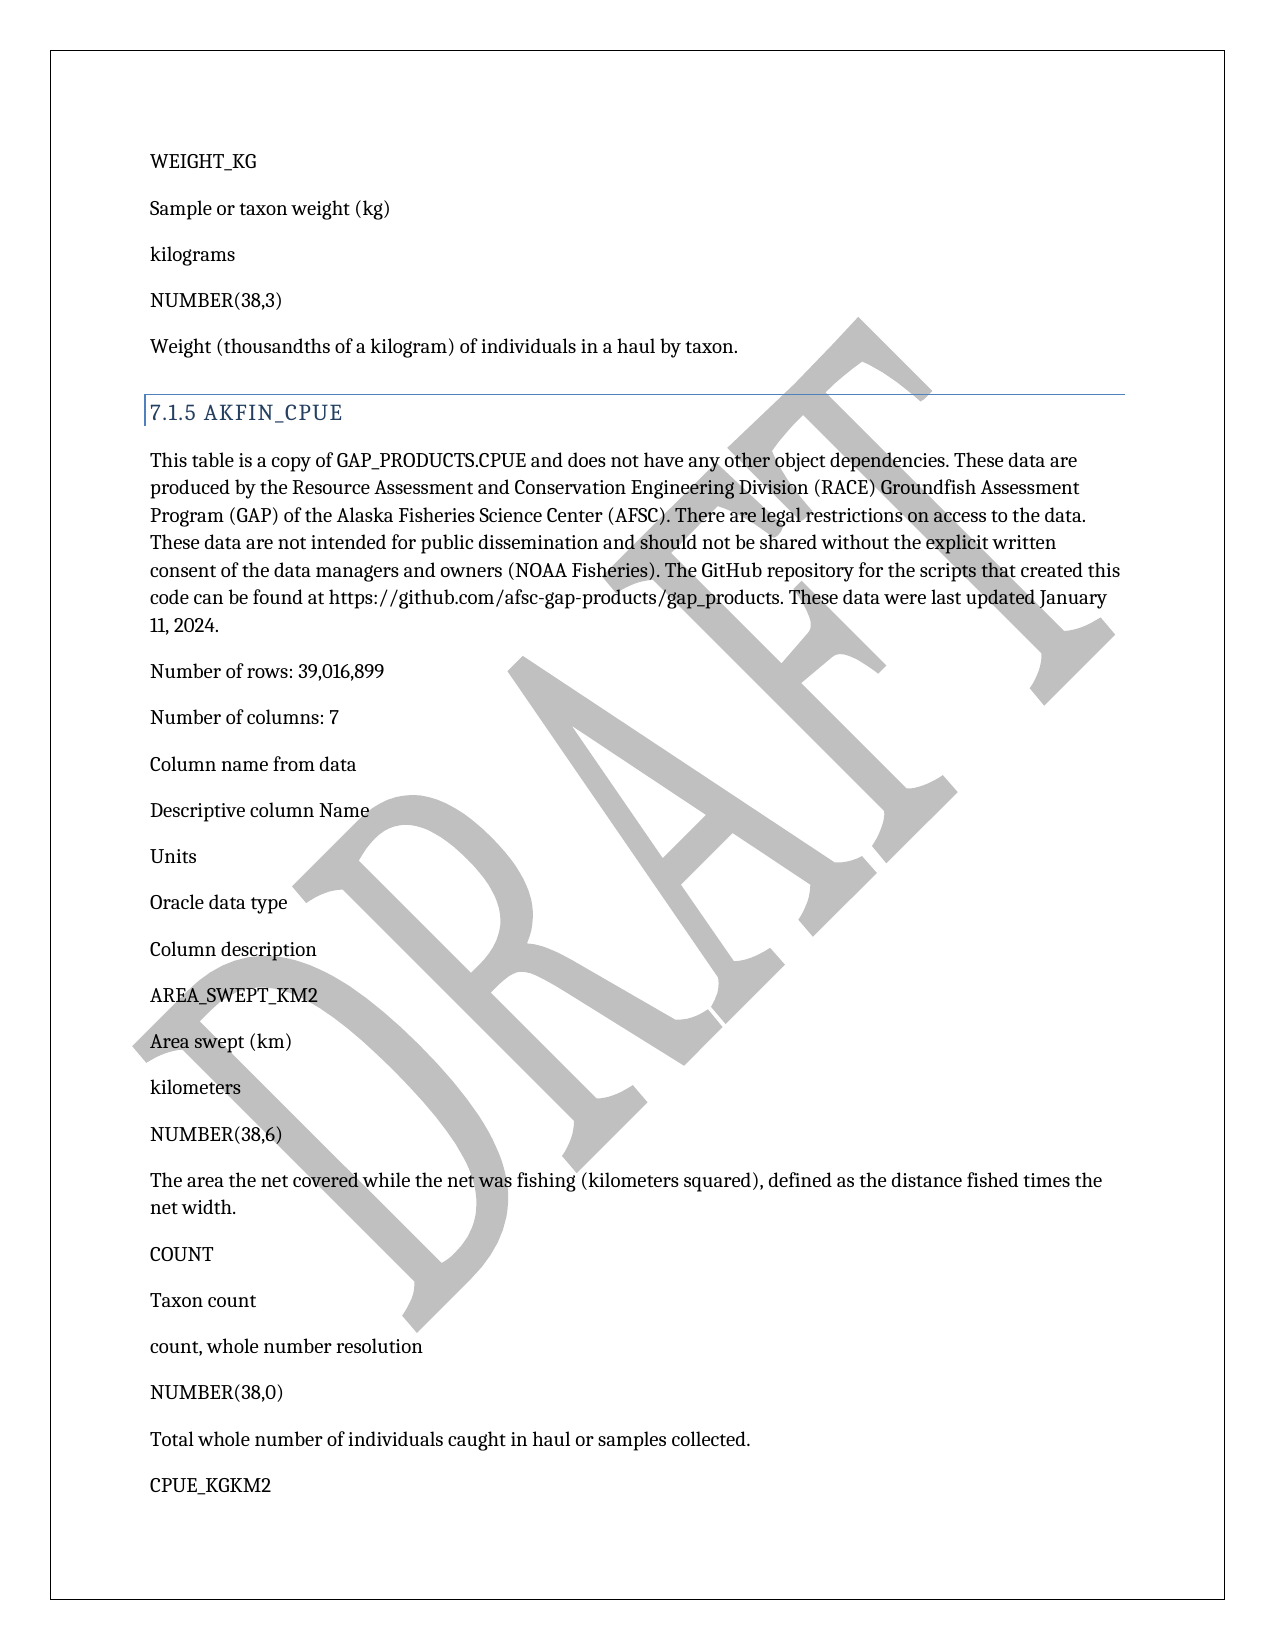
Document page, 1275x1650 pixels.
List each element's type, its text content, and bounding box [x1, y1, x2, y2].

text kilograms [150, 242, 1125, 266]
subtitle 7.1.5 AKFIN_CPUE [146, 395, 1125, 426]
text Number of rows: 39,016,899 [150, 660, 1125, 684]
text This table is a copy of GAP_PRODUCTS.CPUE and does not have any other object dependencies. These data are produced by the Resource Assessment and Conservation Engineering Division (RACE) Groundfish Assessment Program (GAP) of the Alaska Fisheries Science Center (AFSC). There are legal restrictions on access to the data. These data are not intended for public dissemination and should not be shared without the explicit written consent of the data managers and owners (NOAA Fisheries). The GitHub repository for the scripts that created this code can be found at https://github.com/afsc-gap-products/gap_products. These data were last updated January 11, 2024. [150, 448, 1125, 637]
text Number of columns: 7 [150, 706, 1125, 730]
text CPUE_KGKM2 [150, 1473, 1125, 1497]
text Column name from data [150, 752, 1125, 776]
text Weight (thousandths of a kilogram) of individuals in a haul by taxon. [150, 335, 1125, 359]
text kilometers [150, 1076, 1125, 1100]
text NUMBER(38,6) [150, 1122, 1125, 1146]
text The area the net covered while the net was fishing (kilometers squared), defined as the distance fished times the net width. [150, 1168, 1125, 1220]
text WEIGHT_KG [150, 150, 1125, 174]
text Descriptive column Name [150, 798, 1125, 822]
text Units [150, 845, 1125, 869]
text Sample or taxon weight (kg) [150, 196, 1125, 220]
text AREA_SWEPT_KM2 [150, 983, 1125, 1007]
text Oracle data type [150, 891, 1125, 915]
text Total whole number of individuals caught in haul or samples collected. [150, 1427, 1125, 1451]
text NUMBER(38,0) [150, 1381, 1125, 1405]
text COUNT [150, 1242, 1125, 1266]
text count, whole number resolution [150, 1335, 1125, 1359]
text NUMBER(38,3) [150, 289, 1125, 313]
text Column description [150, 937, 1125, 961]
text Taxon count [150, 1288, 1125, 1312]
text Area swept (km) [150, 1030, 1125, 1054]
